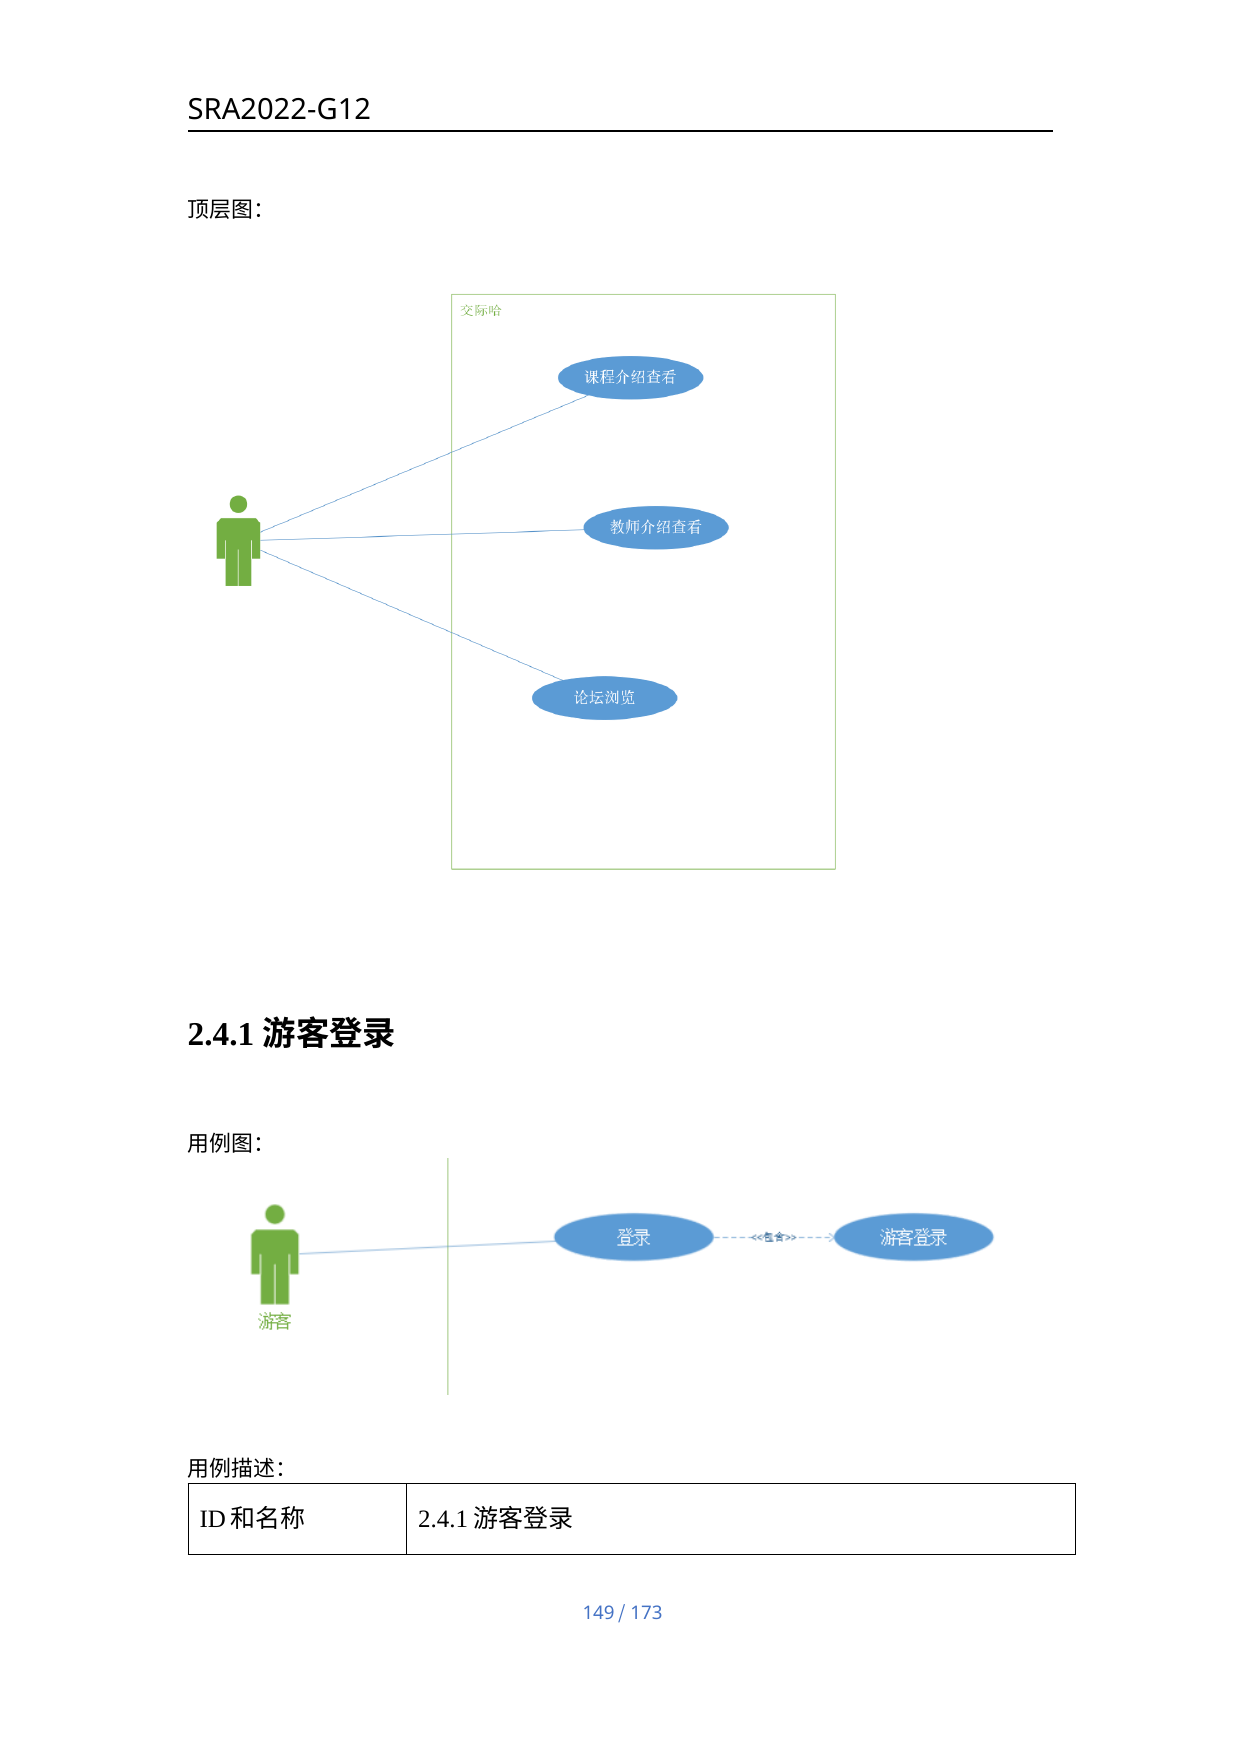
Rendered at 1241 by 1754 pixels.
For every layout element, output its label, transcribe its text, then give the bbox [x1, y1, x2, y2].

table_header ID和名称 [189, 1484, 406, 1554]
text 顶层图： [187, 191, 1053, 224]
text 用例图： [187, 1126, 1053, 1158]
subtitle 游客登录 [187, 998, 1053, 1063]
picture [187, 1158, 1003, 1395]
picture [187, 256, 973, 921]
text 用例描述： [187, 1451, 1053, 1483]
table_header 2.4.1游客登录 [407, 1484, 1075, 1554]
